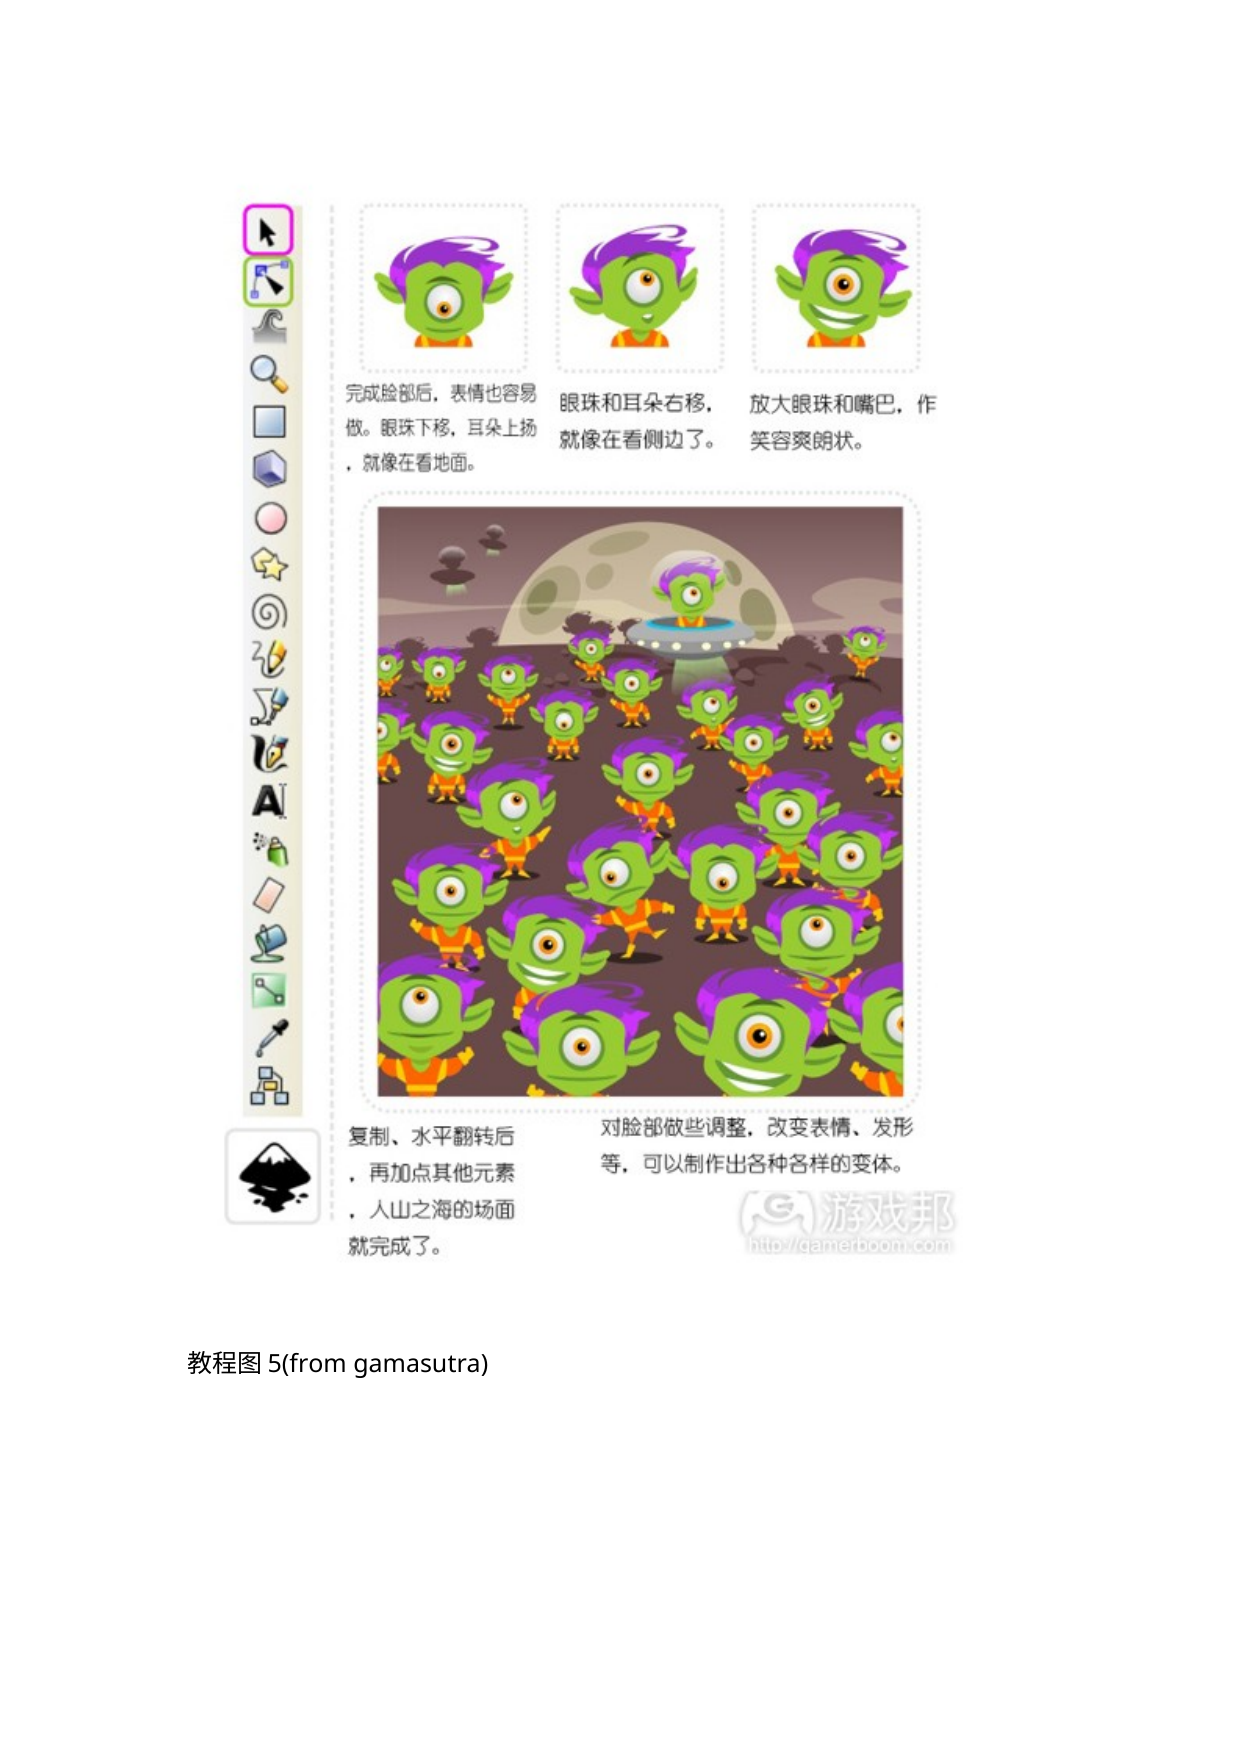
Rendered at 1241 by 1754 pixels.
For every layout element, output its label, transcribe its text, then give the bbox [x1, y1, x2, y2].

picture [187, 162, 969, 1269]
text 教程图5(from gamasutra) [187, 1329, 1053, 1394]
